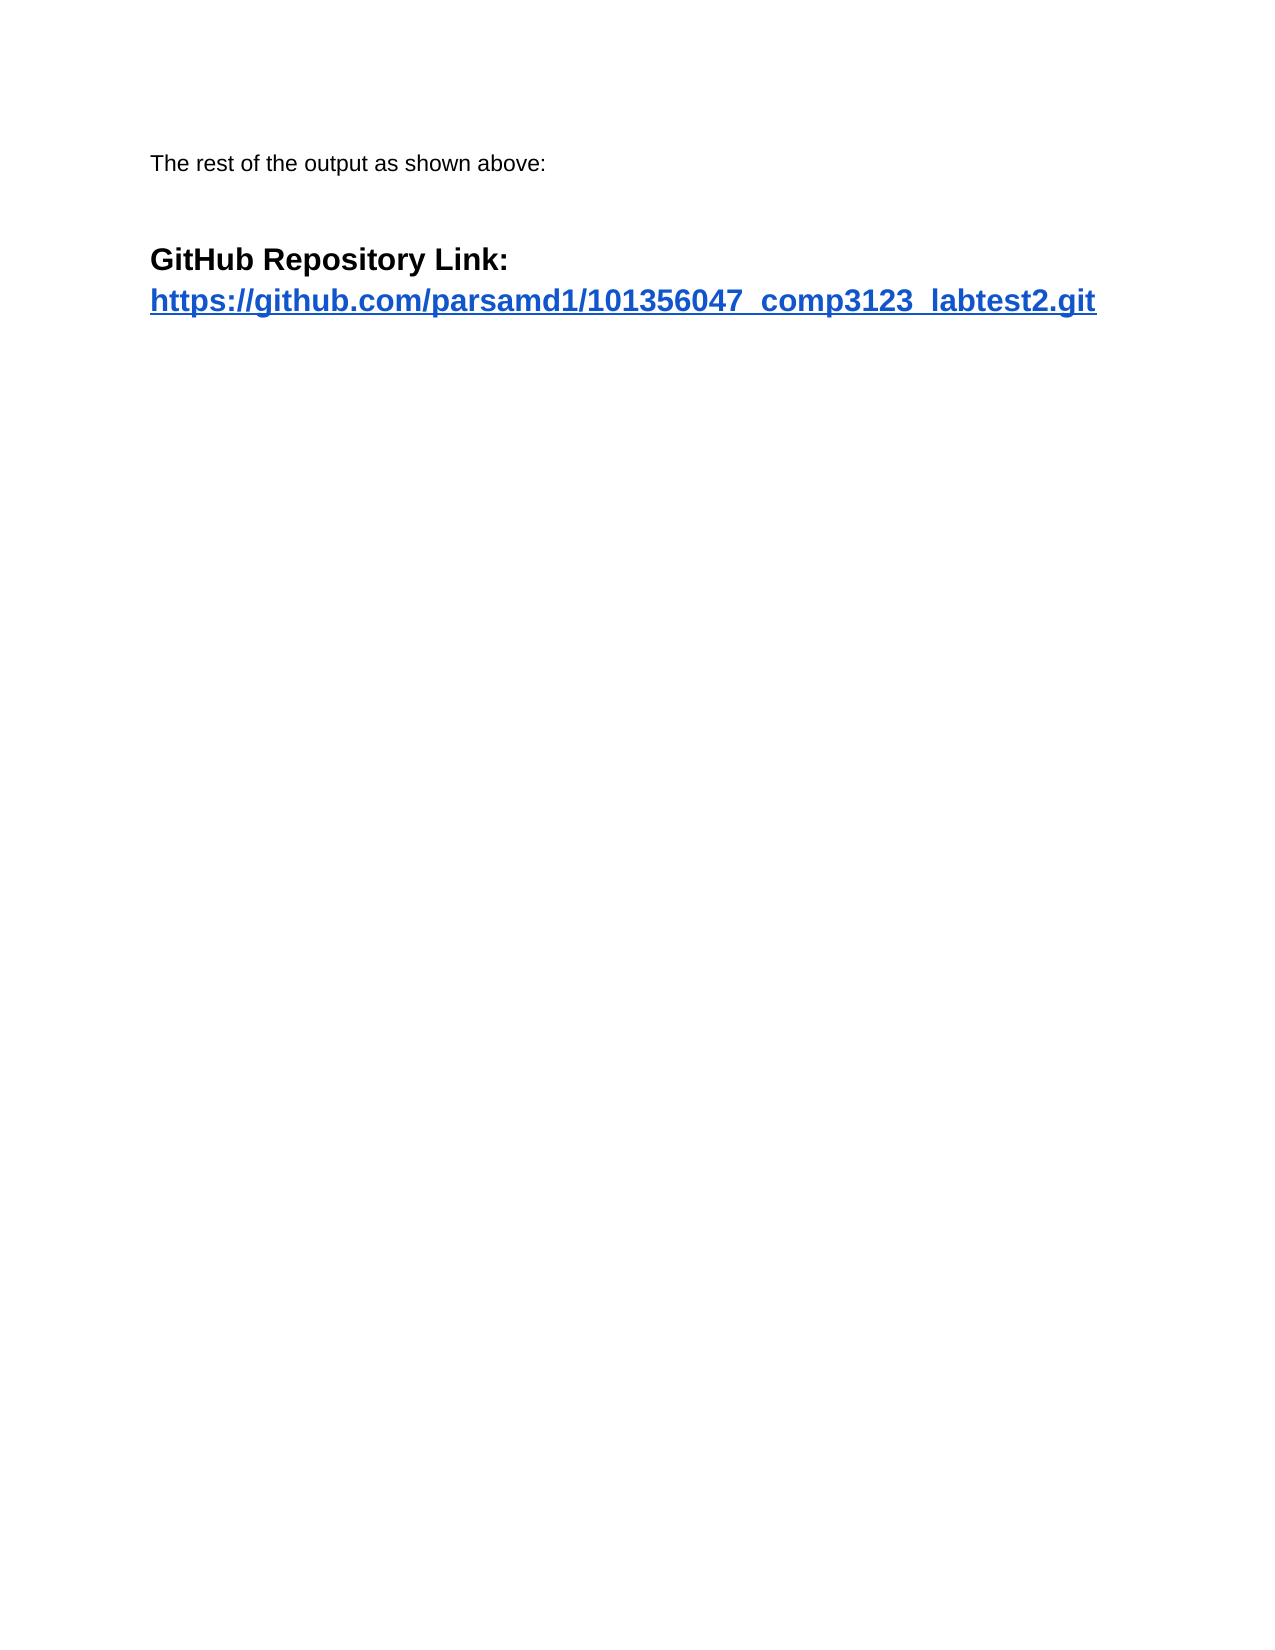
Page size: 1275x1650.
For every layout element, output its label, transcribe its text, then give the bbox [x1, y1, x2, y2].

text The rest of the output as shown above: [150, 150, 1125, 176]
text GitHub Repository Link: [150, 241, 1125, 277]
text https://github.com/parsamd1/101356047_comp3123_labtest2.git [150, 282, 1125, 318]
